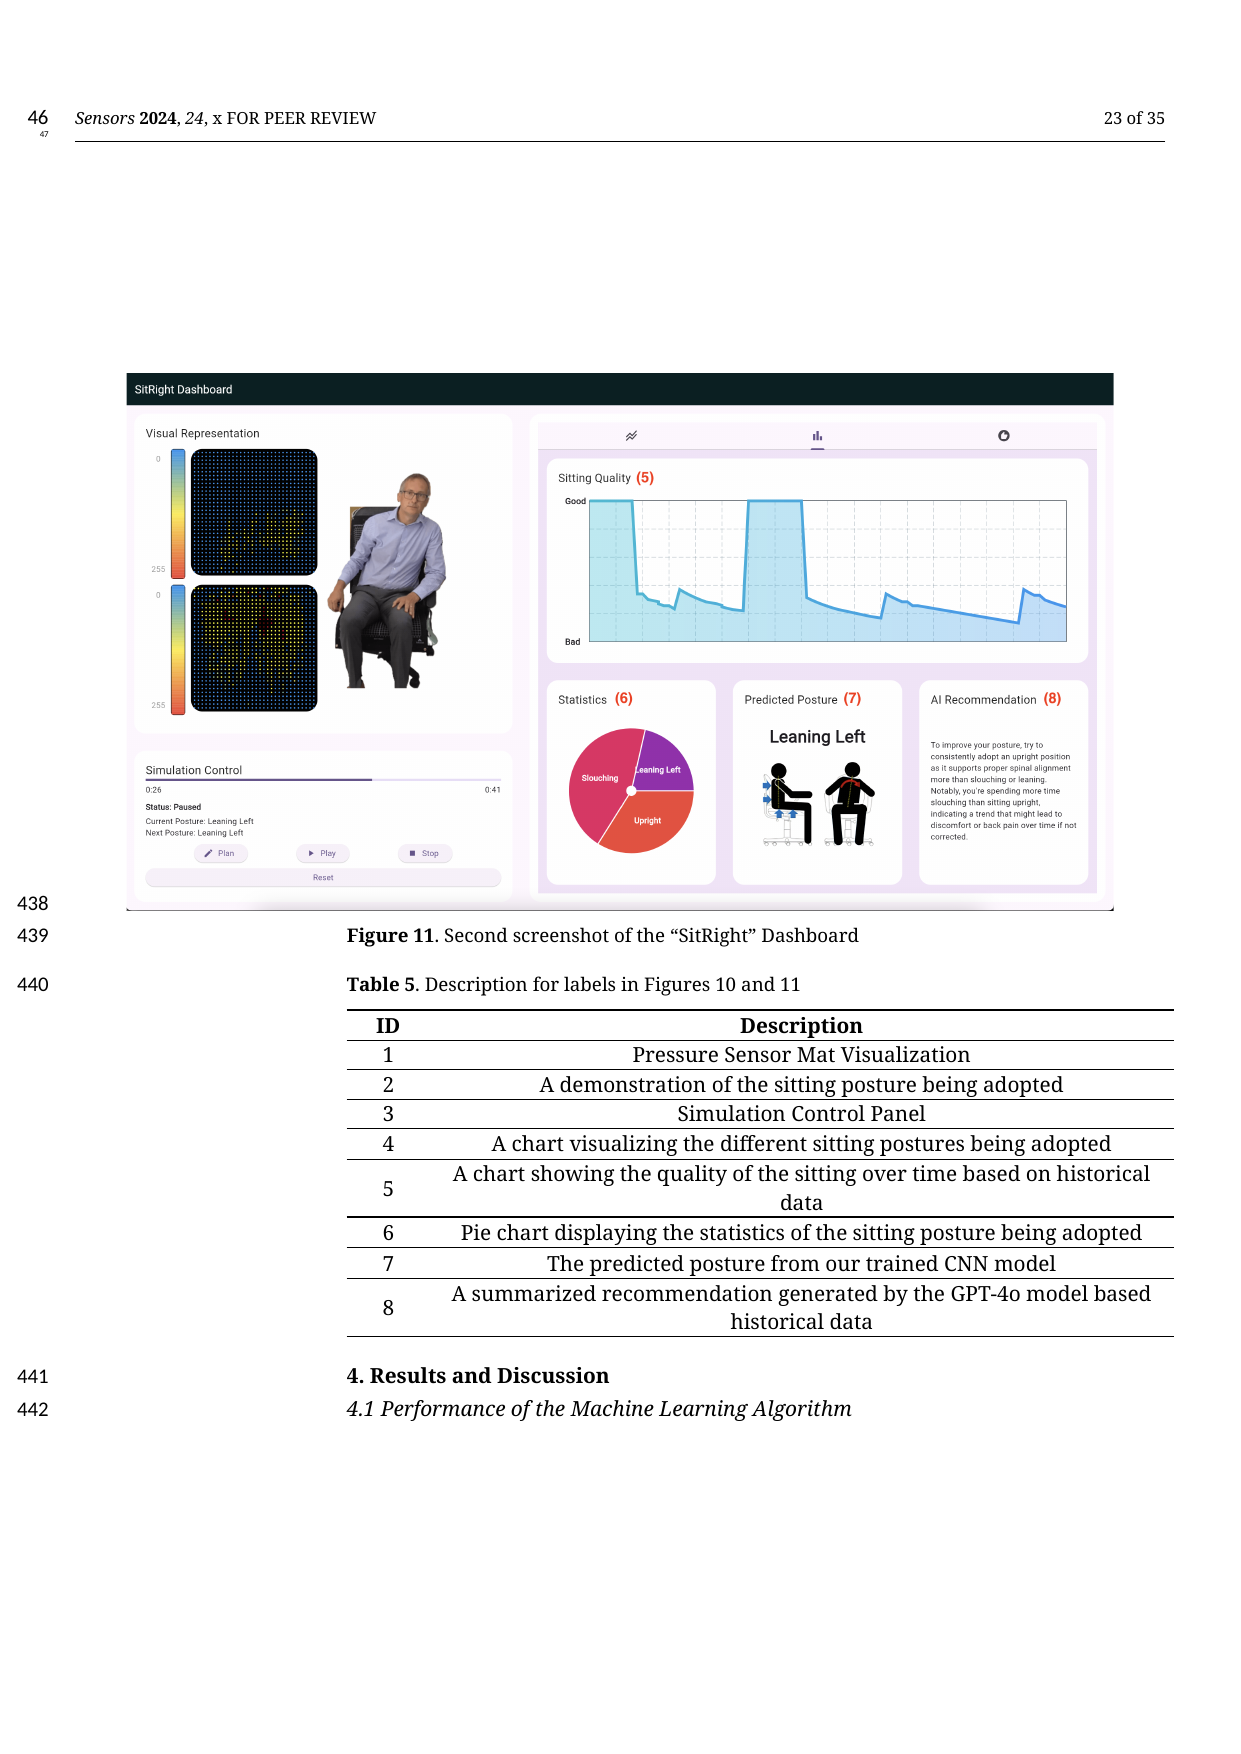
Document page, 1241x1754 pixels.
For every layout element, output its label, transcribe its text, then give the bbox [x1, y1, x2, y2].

table_cell 7 [347, 1248, 429, 1278]
picture [126, 373, 1114, 911]
subtitle 4. Results and Discussion [347, 1362, 1165, 1389]
table_cell A chart visualizing the different sitting postures being adopted [429, 1129, 1174, 1158]
table_cell 8 [347, 1279, 429, 1336]
table_header Description [429, 1011, 1174, 1039]
table_cell 4 [347, 1129, 429, 1158]
table_cell The predicted posture from our trained CNN model [429, 1248, 1174, 1278]
table_cell A demonstration of the sitting posture being adopted [429, 1070, 1174, 1098]
table_cell Simulation Control Panel [429, 1100, 1174, 1128]
table_cell 5 [347, 1160, 429, 1216]
table_cell 3 [347, 1100, 429, 1128]
table_cell 2 [347, 1070, 429, 1098]
table_cell Pie chart displaying the statistics of the sitting posture being adopted [429, 1218, 1174, 1247]
table_header ID [347, 1011, 429, 1039]
table_cell A summarized recommendation generated by the GPT-4o model based historical data [429, 1279, 1174, 1336]
text Figure 11. Second screenshot of the “SitRight” Dashboard [347, 923, 1165, 947]
table_cell 1 [347, 1041, 429, 1069]
text Table 5. Description for labels in Figures 10 and 11 [347, 972, 1165, 996]
subtitle 4.1 Performance of the Machine Learning Algorithm [347, 1395, 1165, 1422]
table_cell Pressure Sensor Mat Visualization [429, 1041, 1174, 1069]
table_cell A chart showing the quality of the sitting over time based on historical data [429, 1160, 1174, 1216]
table_cell 6 [347, 1218, 429, 1247]
